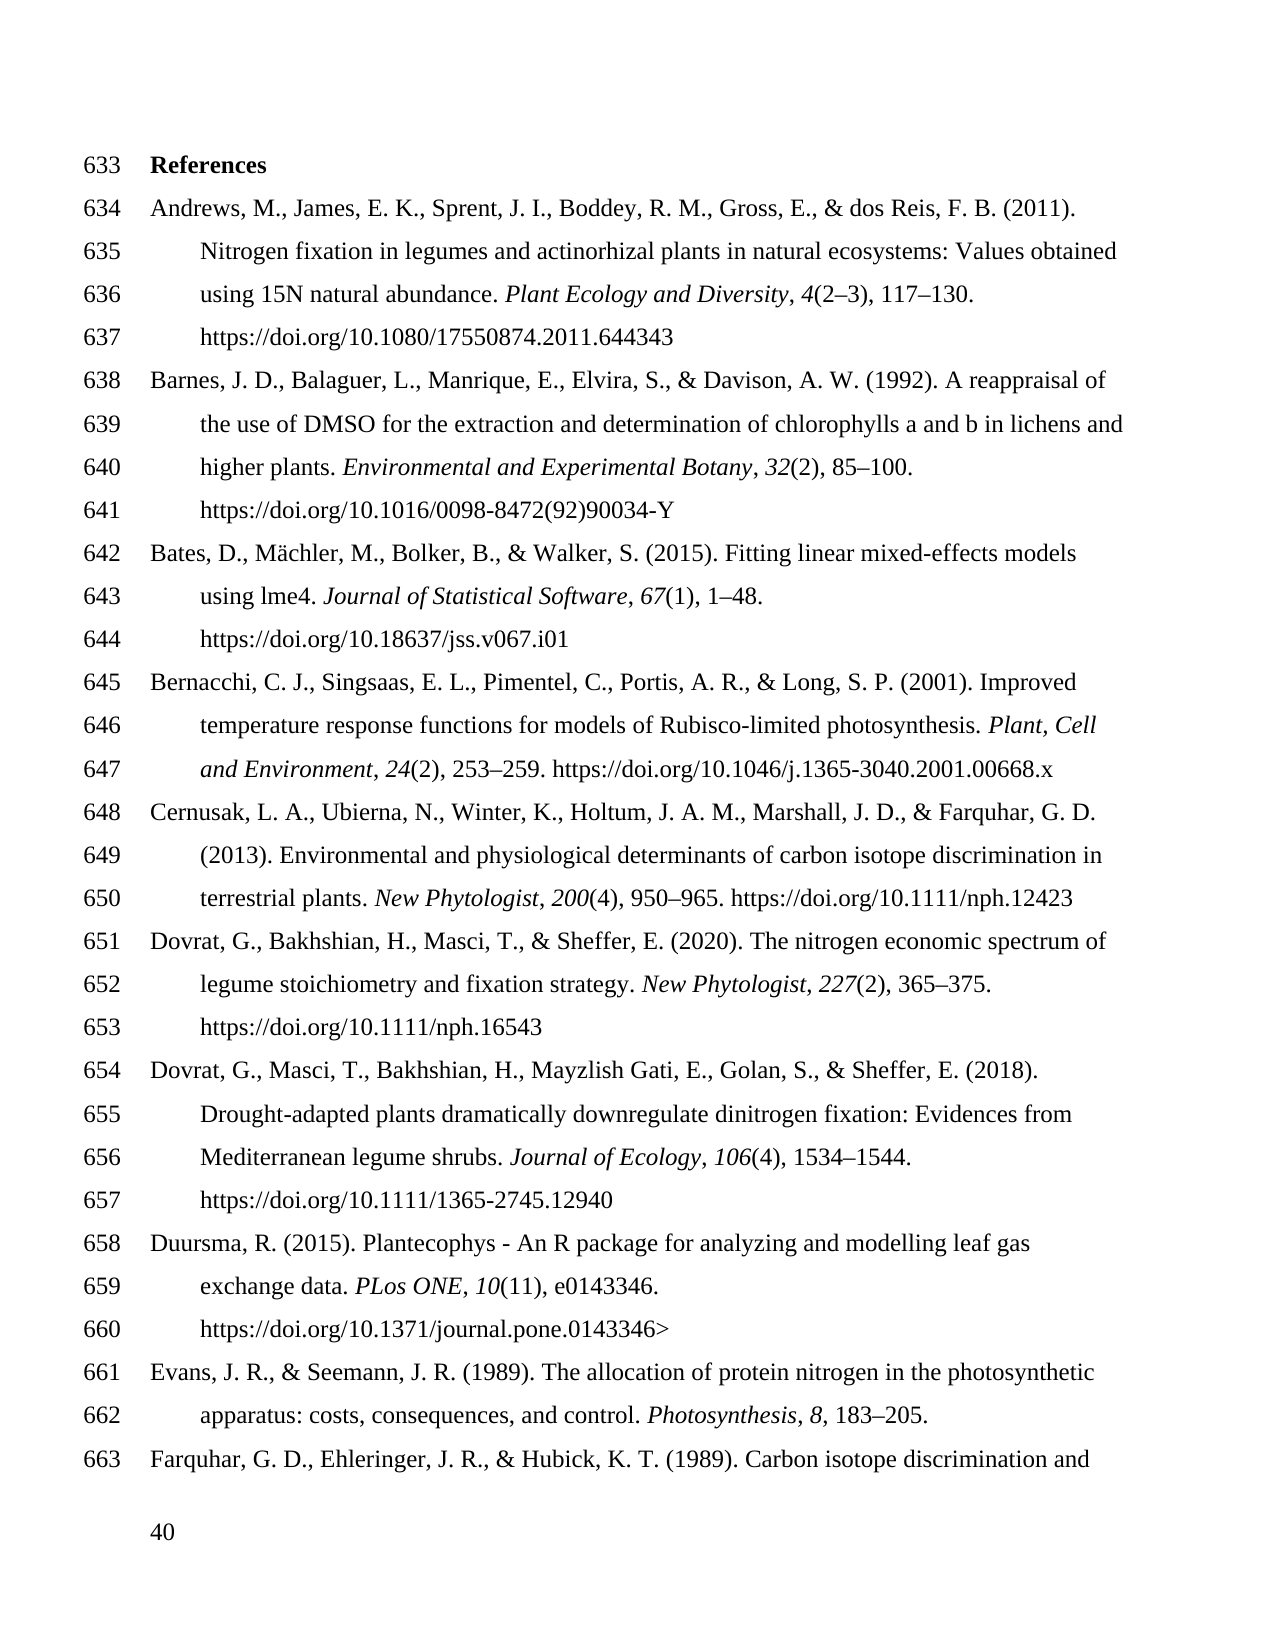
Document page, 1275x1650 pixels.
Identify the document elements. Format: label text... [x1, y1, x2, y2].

text Duursma, R. (2015). Plantecophys - An R package for analyzing and modelling leaf gas exchange data. PLos ONE, 10(11), e0143346. https://doi.org/10.1371/journal.pone.0143346> [150, 1228, 1125, 1343]
text Evans, J. R., & Seemann, J. R. (1989). The allocation of protein nitrogen in the photosynthetic apparatus: costs, consequences, and control. Photosynthesis, 8, 183–205. [150, 1357, 1125, 1429]
text Dovrat, G., Bakhshian, H., Masci, T., & Sheffer, E. (2020). The nitrogen economic spectrum of legume stoichiometry and fixation strategy. New Phytologist, 227(2), 365–375. https://doi.org/10.1111/nph.16543 [150, 926, 1125, 1041]
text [150, 1444, 1125, 1472]
text Bates, D., Mächler, M., Bolker, B., & Walker, S. (2015). Fitting linear mixed-effects models using lme4. Journal of Statistical Software, 67(1), 1–48. https://doi.org/10.18637/jss.v067.i01 [150, 538, 1125, 653]
text References [150, 150, 1125, 179]
text Barnes, J. D., Balaguer, L., Manrique, E., Elvira, S., & Davison, A. W. (1992). A reappraisal of the use of DMSO for the extraction and determination of chlorophylls a and b in lichens and higher plants. Environmental and Experimental Botany, 32(2), 85–100. https://doi.org/10.1016/0098-8472(92)90034-Y [150, 366, 1125, 524]
text Dovrat, G., Masci, T., Bakhshian, H., Mayzlish Gati, E., Golan, S., & Sheffer, E. (2018). Drought-adapted plants dramatically downregulate dinitrogen fixation: Evidences from Mediterranean legume shrubs. Journal of Ecology, 106(4), 1534–1544. https://doi.org/10.1111/1365-2745.12940 [150, 1056, 1125, 1214]
text Bernacchi, C. J., Singsaas, E. L., Pimentel, C., Portis, A. R., & Long, S. P. (2001). Improved temperature response functions for models of Rubisco-limited photosynthesis. Plant, Cell and Environment, 24(2), 253–259. https://doi.org/10.1046/j.1365-3040.2001.00668.x [150, 667, 1125, 782]
text Andrews, M., James, E. K., Sprent, J. I., Boddey, R. M., Gross, E., & dos Reis, F. B. (2011). Nitrogen fixation in legumes and actinorhizal plants in natural ecosystems: Values obtained using 15N natural abundance. Plant Ecology and Diversity, 4(2–3), 117–130. https://doi.org/10.1080/17550874.2011.644343 [150, 193, 1125, 351]
text Cernusak, L. A., Ubierna, N., Winter, K., Holtum, J. A. M., Marshall, J. D., & Farquhar, G. D. (2013). Environmental and physiological determinants of carbon isotope discrimination in terrestrial plants. New Phytologist, 200(4), 950–965. https://doi.org/10.1111/nph.12423 [150, 797, 1125, 912]
